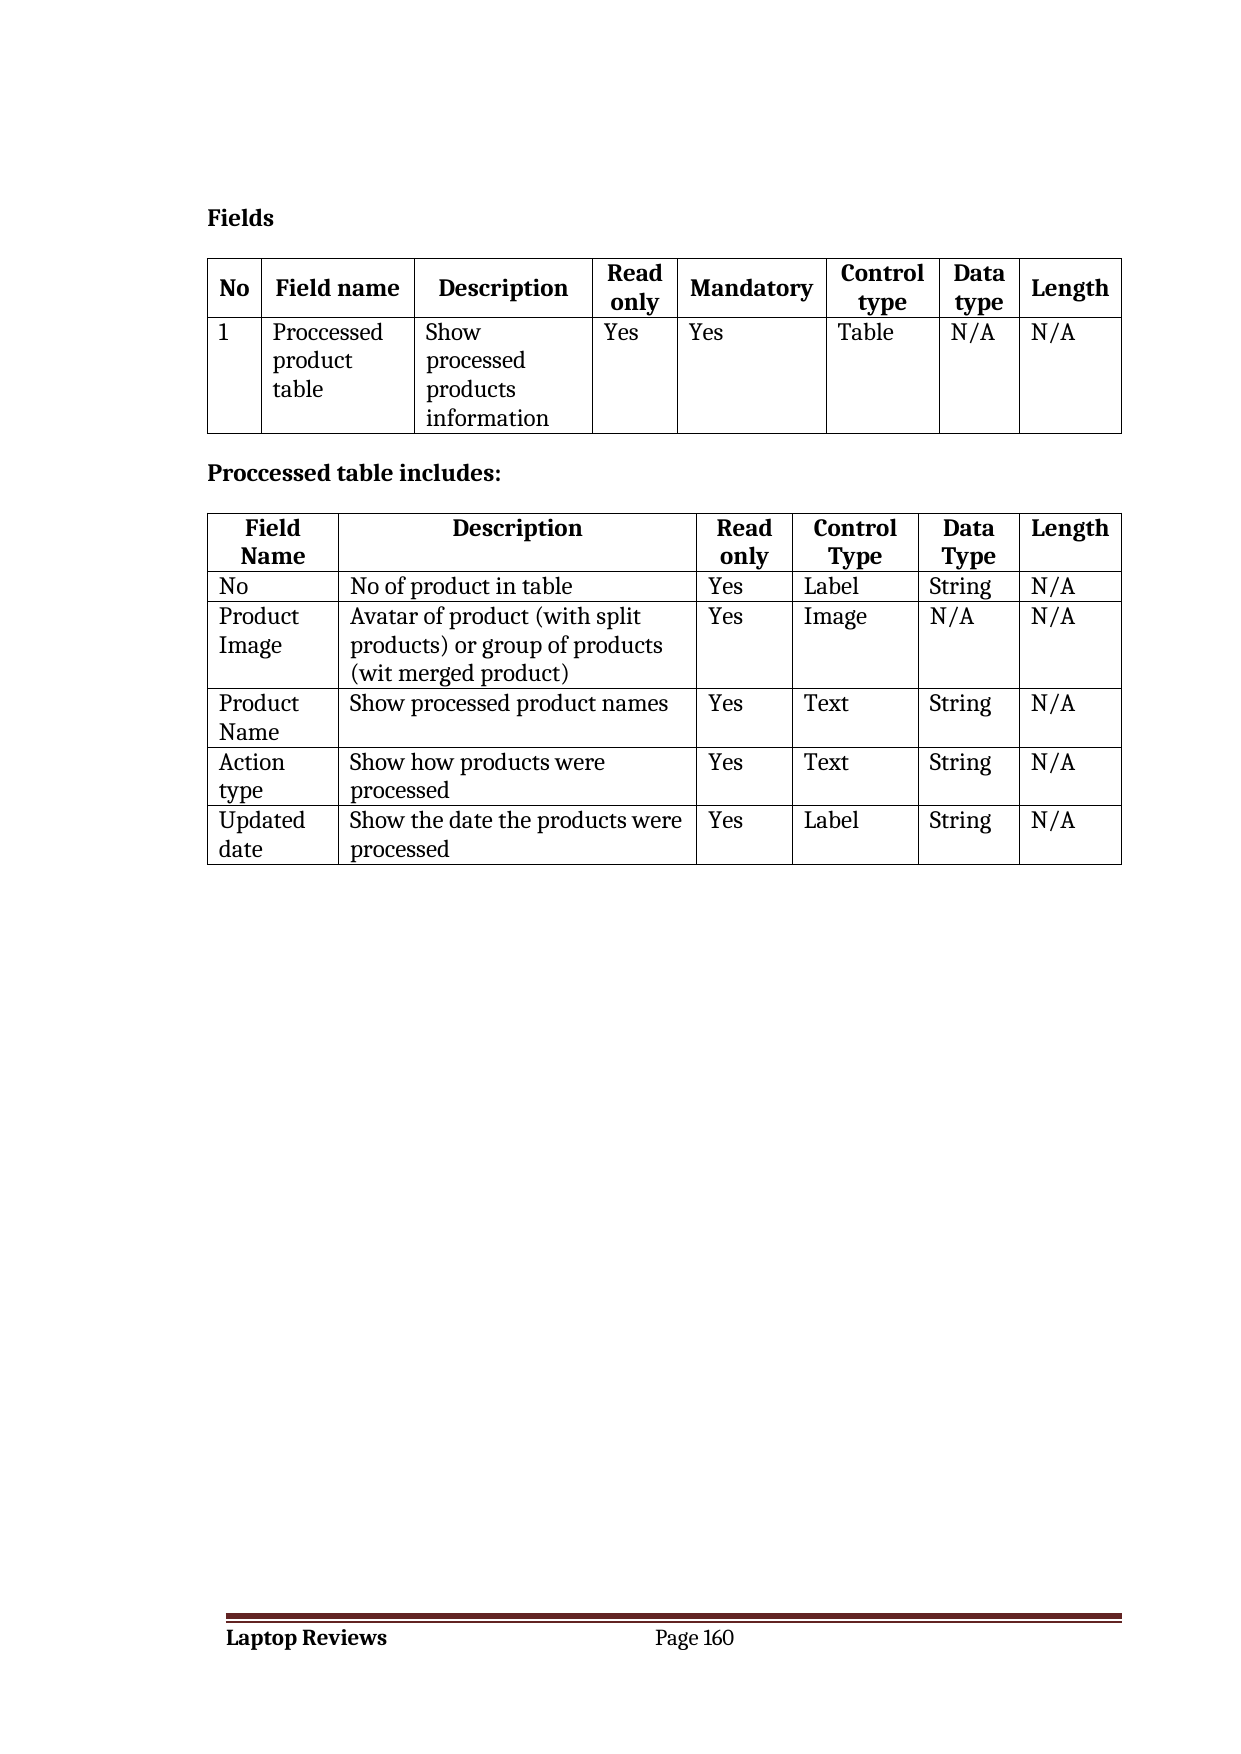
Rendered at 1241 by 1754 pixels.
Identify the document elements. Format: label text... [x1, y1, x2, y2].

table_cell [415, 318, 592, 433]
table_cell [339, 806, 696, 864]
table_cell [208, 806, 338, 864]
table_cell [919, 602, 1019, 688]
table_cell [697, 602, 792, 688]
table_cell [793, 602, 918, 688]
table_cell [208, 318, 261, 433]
text Fields [207, 204, 1122, 233]
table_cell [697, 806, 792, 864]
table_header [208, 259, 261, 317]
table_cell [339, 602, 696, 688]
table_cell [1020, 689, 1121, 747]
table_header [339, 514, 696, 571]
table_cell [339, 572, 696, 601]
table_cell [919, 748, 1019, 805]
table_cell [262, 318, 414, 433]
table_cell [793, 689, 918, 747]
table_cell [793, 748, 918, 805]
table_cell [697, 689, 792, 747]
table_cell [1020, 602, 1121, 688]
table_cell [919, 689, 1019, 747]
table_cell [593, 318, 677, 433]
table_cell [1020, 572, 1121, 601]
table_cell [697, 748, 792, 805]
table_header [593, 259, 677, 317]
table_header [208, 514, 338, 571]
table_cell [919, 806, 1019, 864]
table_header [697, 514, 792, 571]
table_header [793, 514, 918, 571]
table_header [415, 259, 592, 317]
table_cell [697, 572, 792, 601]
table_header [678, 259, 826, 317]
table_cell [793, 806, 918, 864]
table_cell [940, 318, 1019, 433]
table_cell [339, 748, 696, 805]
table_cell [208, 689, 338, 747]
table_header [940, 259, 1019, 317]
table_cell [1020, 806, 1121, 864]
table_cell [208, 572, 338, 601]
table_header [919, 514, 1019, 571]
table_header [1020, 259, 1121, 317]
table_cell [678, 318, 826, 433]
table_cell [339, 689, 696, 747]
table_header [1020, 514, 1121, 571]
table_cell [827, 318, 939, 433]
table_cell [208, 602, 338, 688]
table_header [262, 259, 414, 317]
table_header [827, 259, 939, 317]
text Proccessed table includes: [207, 459, 1122, 487]
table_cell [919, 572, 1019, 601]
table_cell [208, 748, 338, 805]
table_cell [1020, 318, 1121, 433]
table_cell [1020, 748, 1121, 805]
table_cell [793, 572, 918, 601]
